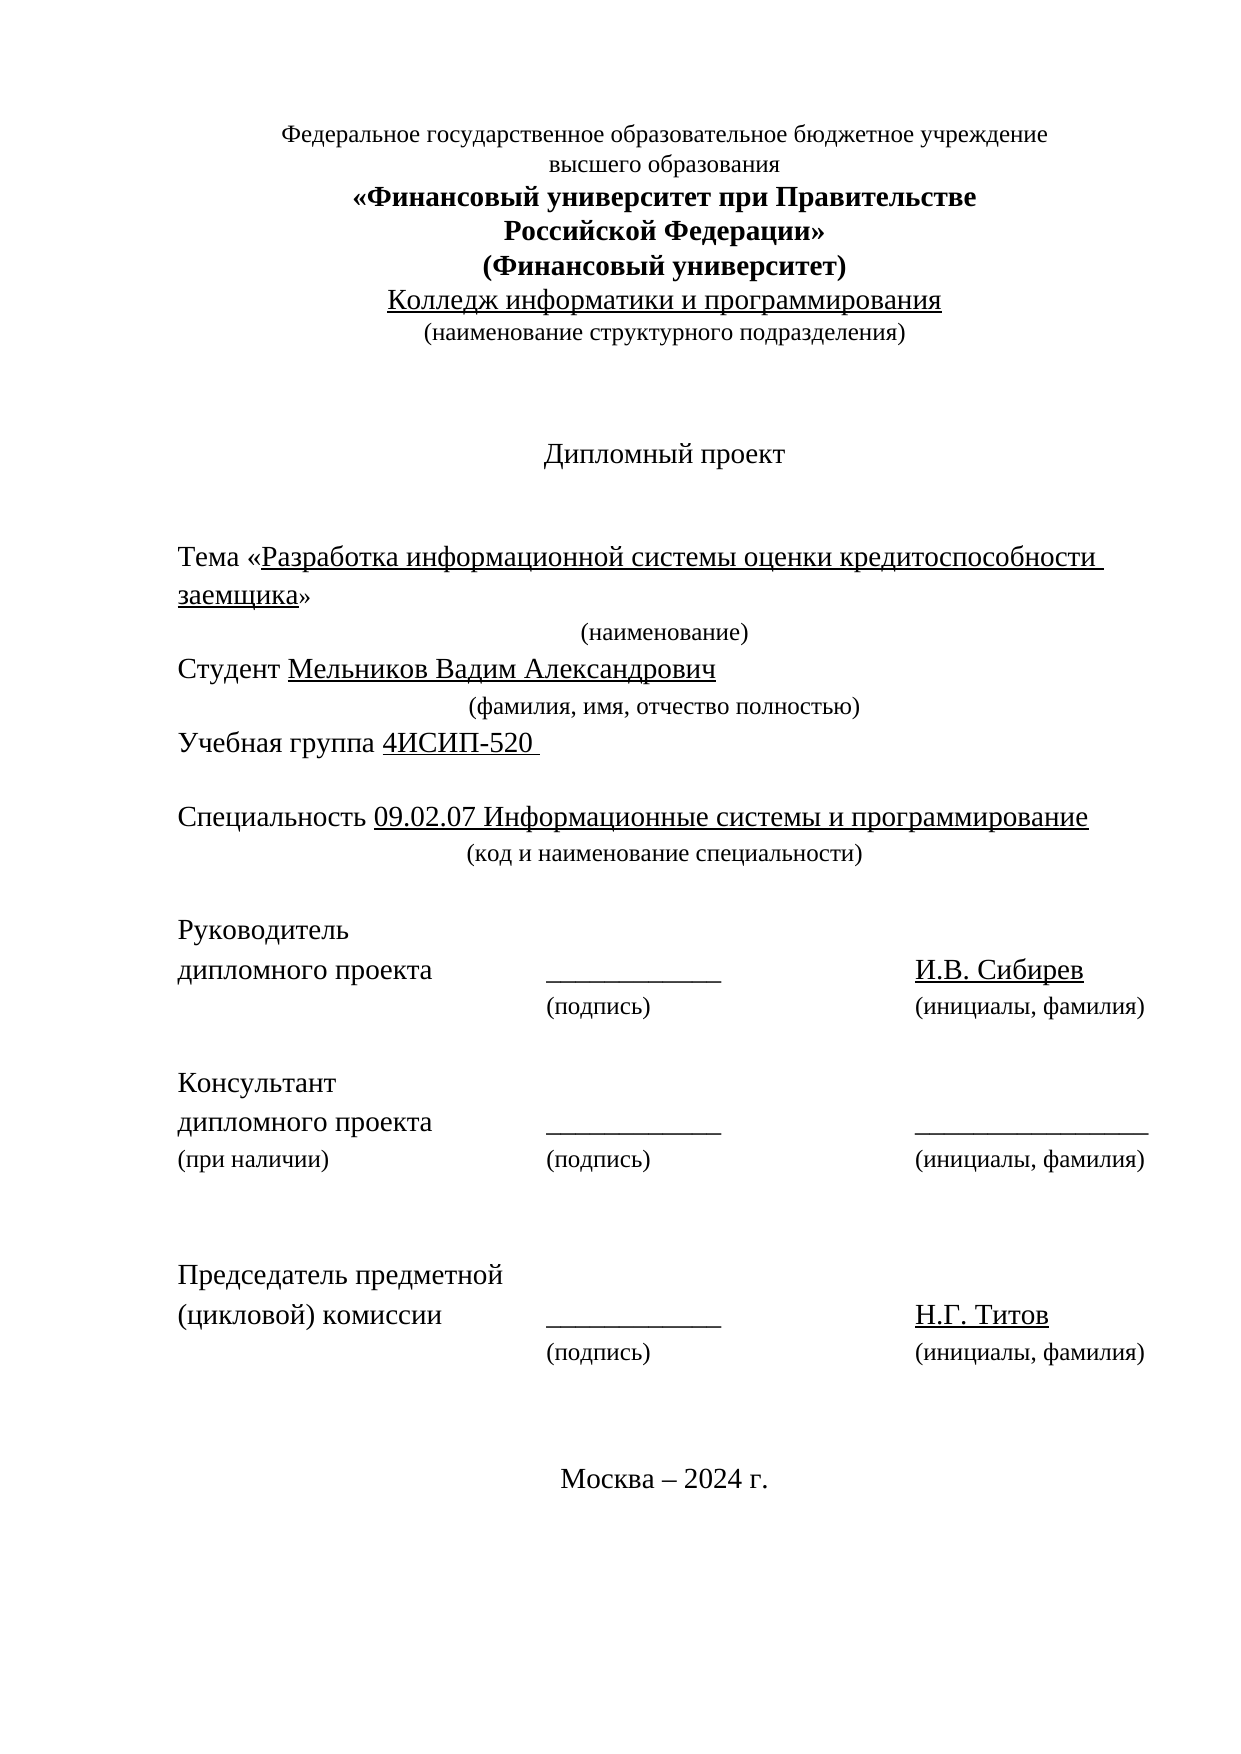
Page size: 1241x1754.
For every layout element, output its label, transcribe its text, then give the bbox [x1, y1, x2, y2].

text Учебная группа 4ИСИП-520 [177, 725, 1152, 758]
text (наименование) [177, 617, 1152, 646]
text (подпись) (инициалы, фамилия) [472, 991, 1152, 1020]
text Руководитель [177, 912, 1152, 946]
text Тема «Разработка информационной системы оценки кредитоспособности заемщика» [177, 539, 1152, 611]
text дипломного проекта ____________ ________________ [177, 1104, 1152, 1138]
text (код и наименование специальности) [177, 838, 1152, 867]
text Специальность 09.02.07 Информационные системы и программирование [177, 799, 1152, 832]
text Москва – 2024 г. [177, 1462, 1152, 1495]
text высшего образования [177, 149, 1152, 178]
text Студент Мельников Вадим Александрович [177, 651, 1152, 685]
text Федеральное государственное образовательное бюджетное учреждение [177, 119, 1152, 148]
text (наименование структурного подразделения) [177, 317, 1152, 346]
text «Финансовый университет при Правительстве [177, 179, 1152, 212]
text дипломного проекта ____________ И.В. Сибирев [177, 952, 1152, 985]
text (Финансовый университет) [177, 248, 1152, 281]
text (фамилия, имя, отчество полностью) [177, 691, 1152, 719]
text (при наличии) (подпись) (инициалы, фамилия) [177, 1144, 1152, 1173]
text Дипломный проект [177, 436, 1152, 470]
text Колледж информатики и программирования [177, 282, 1152, 316]
text (цикловой) комиссии ____________ Н.Г. Титов [177, 1297, 1152, 1331]
text Российской Федерации» [177, 213, 1152, 247]
text Консультант [177, 1065, 1152, 1098]
text Председатель предметной [177, 1257, 1152, 1291]
text (подпись) (инициалы, фамилия) [472, 1337, 1152, 1365]
